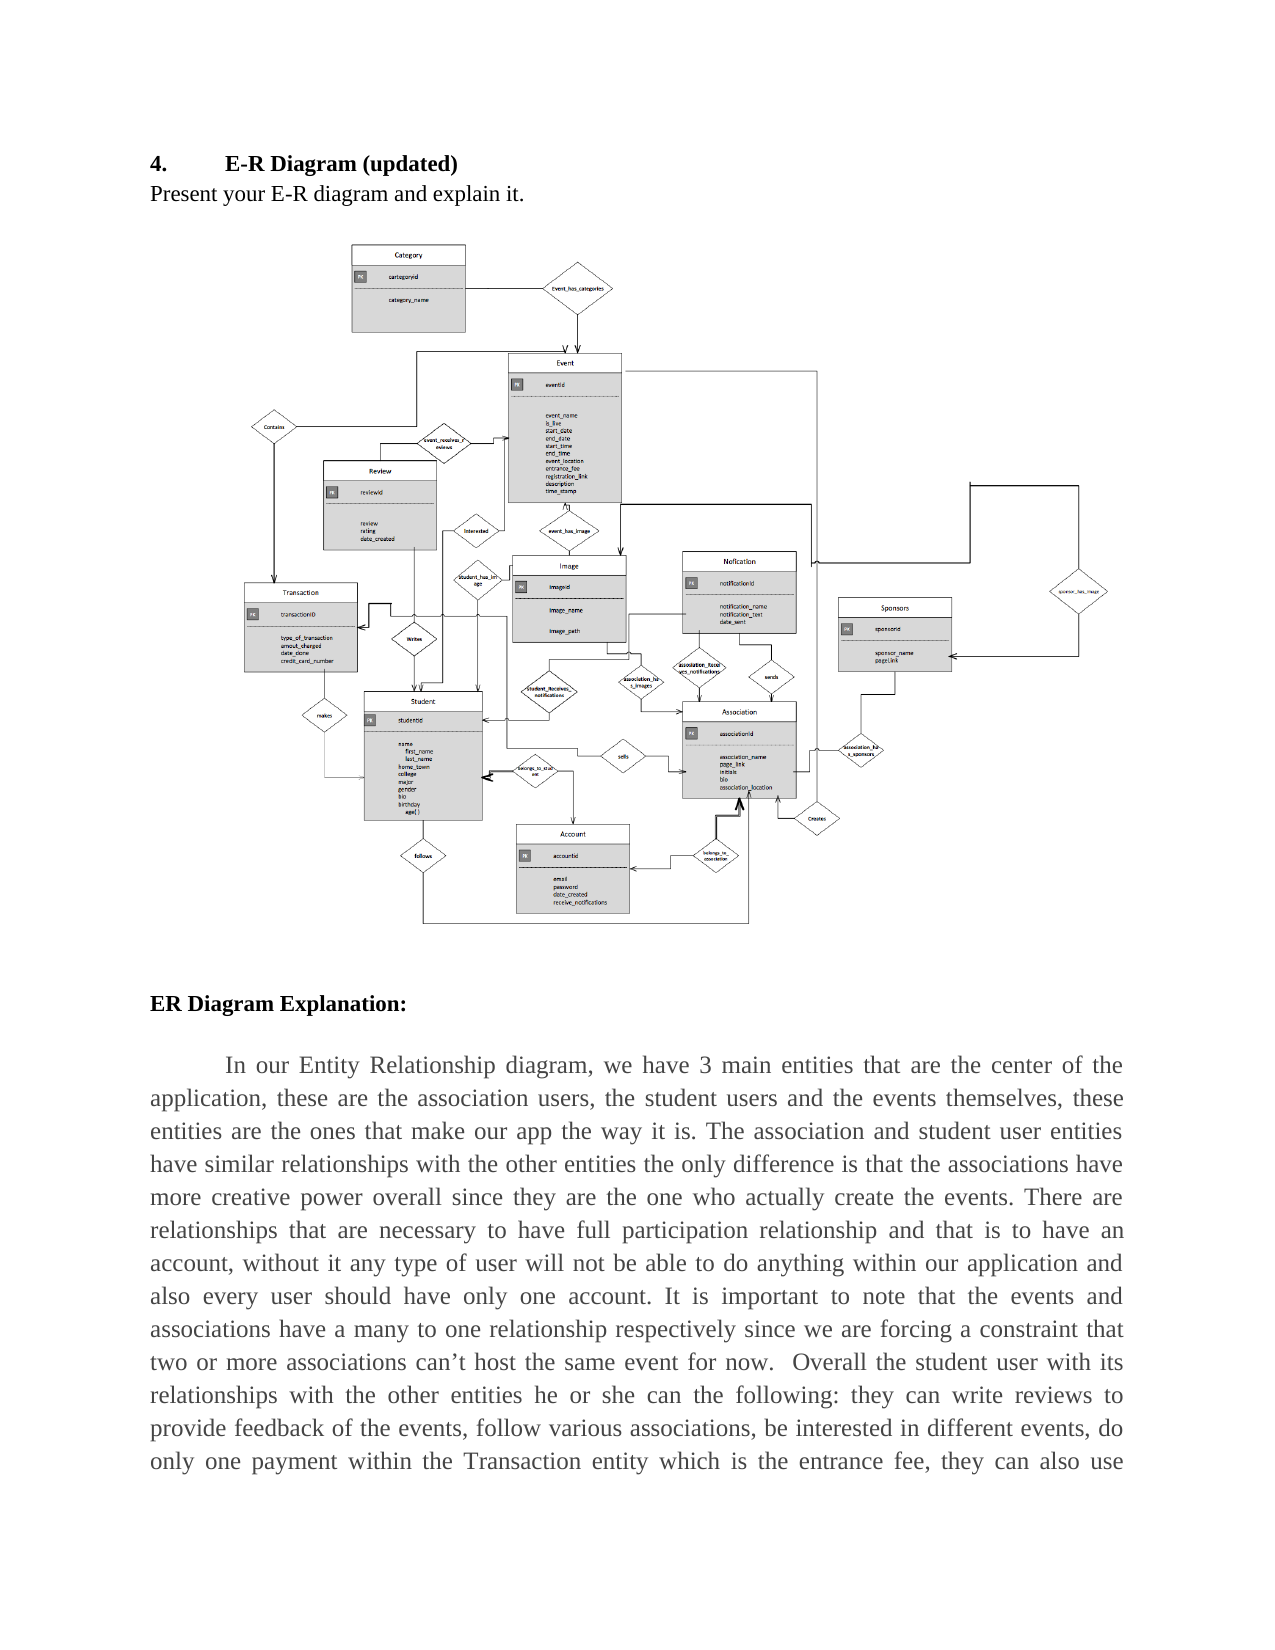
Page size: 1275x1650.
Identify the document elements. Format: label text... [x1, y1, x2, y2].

text Present your E-R diagram and explain it. [150, 180, 1125, 207]
text 4. E-R Diagram (updated) [150, 150, 1125, 176]
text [150, 1050, 1125, 1475]
picture [150, 240, 1205, 956]
text ER Diagram Explanation: [150, 990, 1125, 1016]
